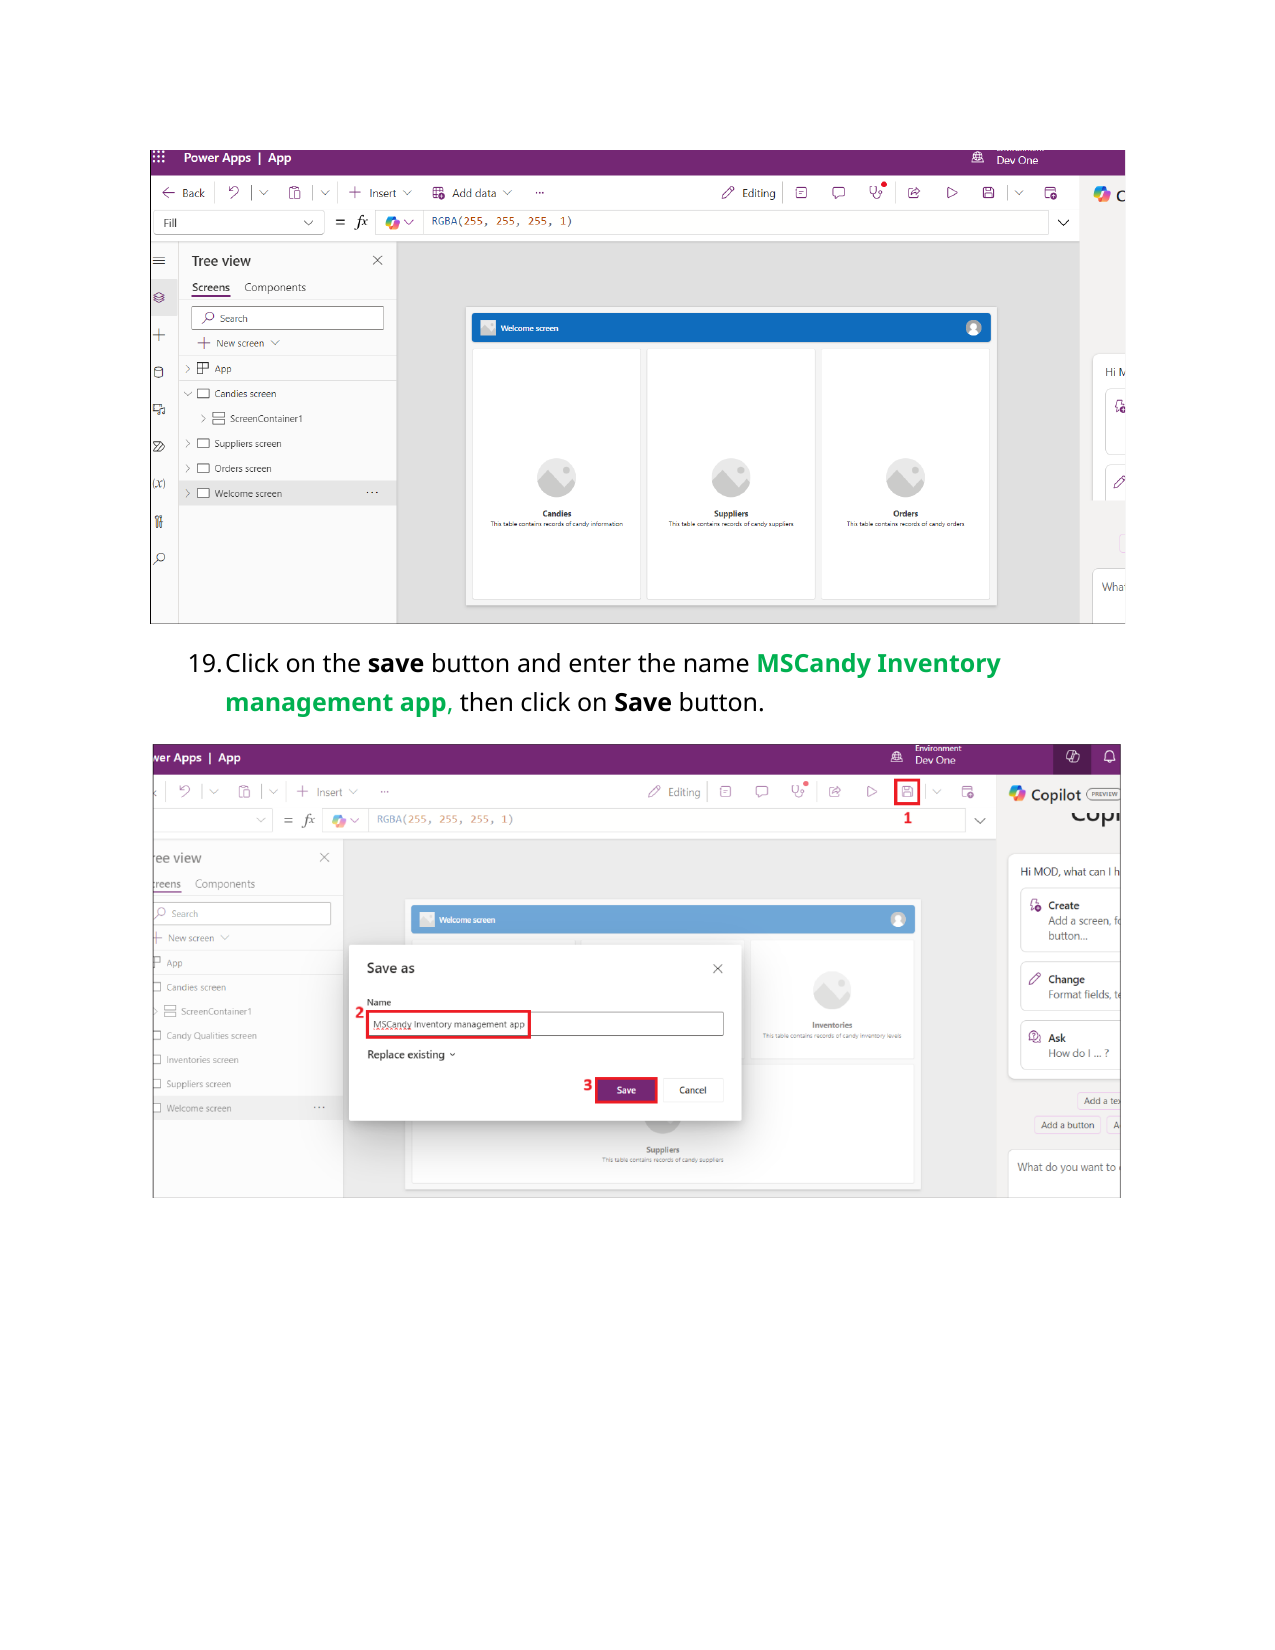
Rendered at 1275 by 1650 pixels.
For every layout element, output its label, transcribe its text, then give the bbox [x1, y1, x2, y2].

list Click on the save button and enter the name MSCandy Inventory management app, then click on Save button. [187, 646, 1125, 719]
picture [150, 150, 1125, 624]
picture [150, 740, 1124, 1202]
